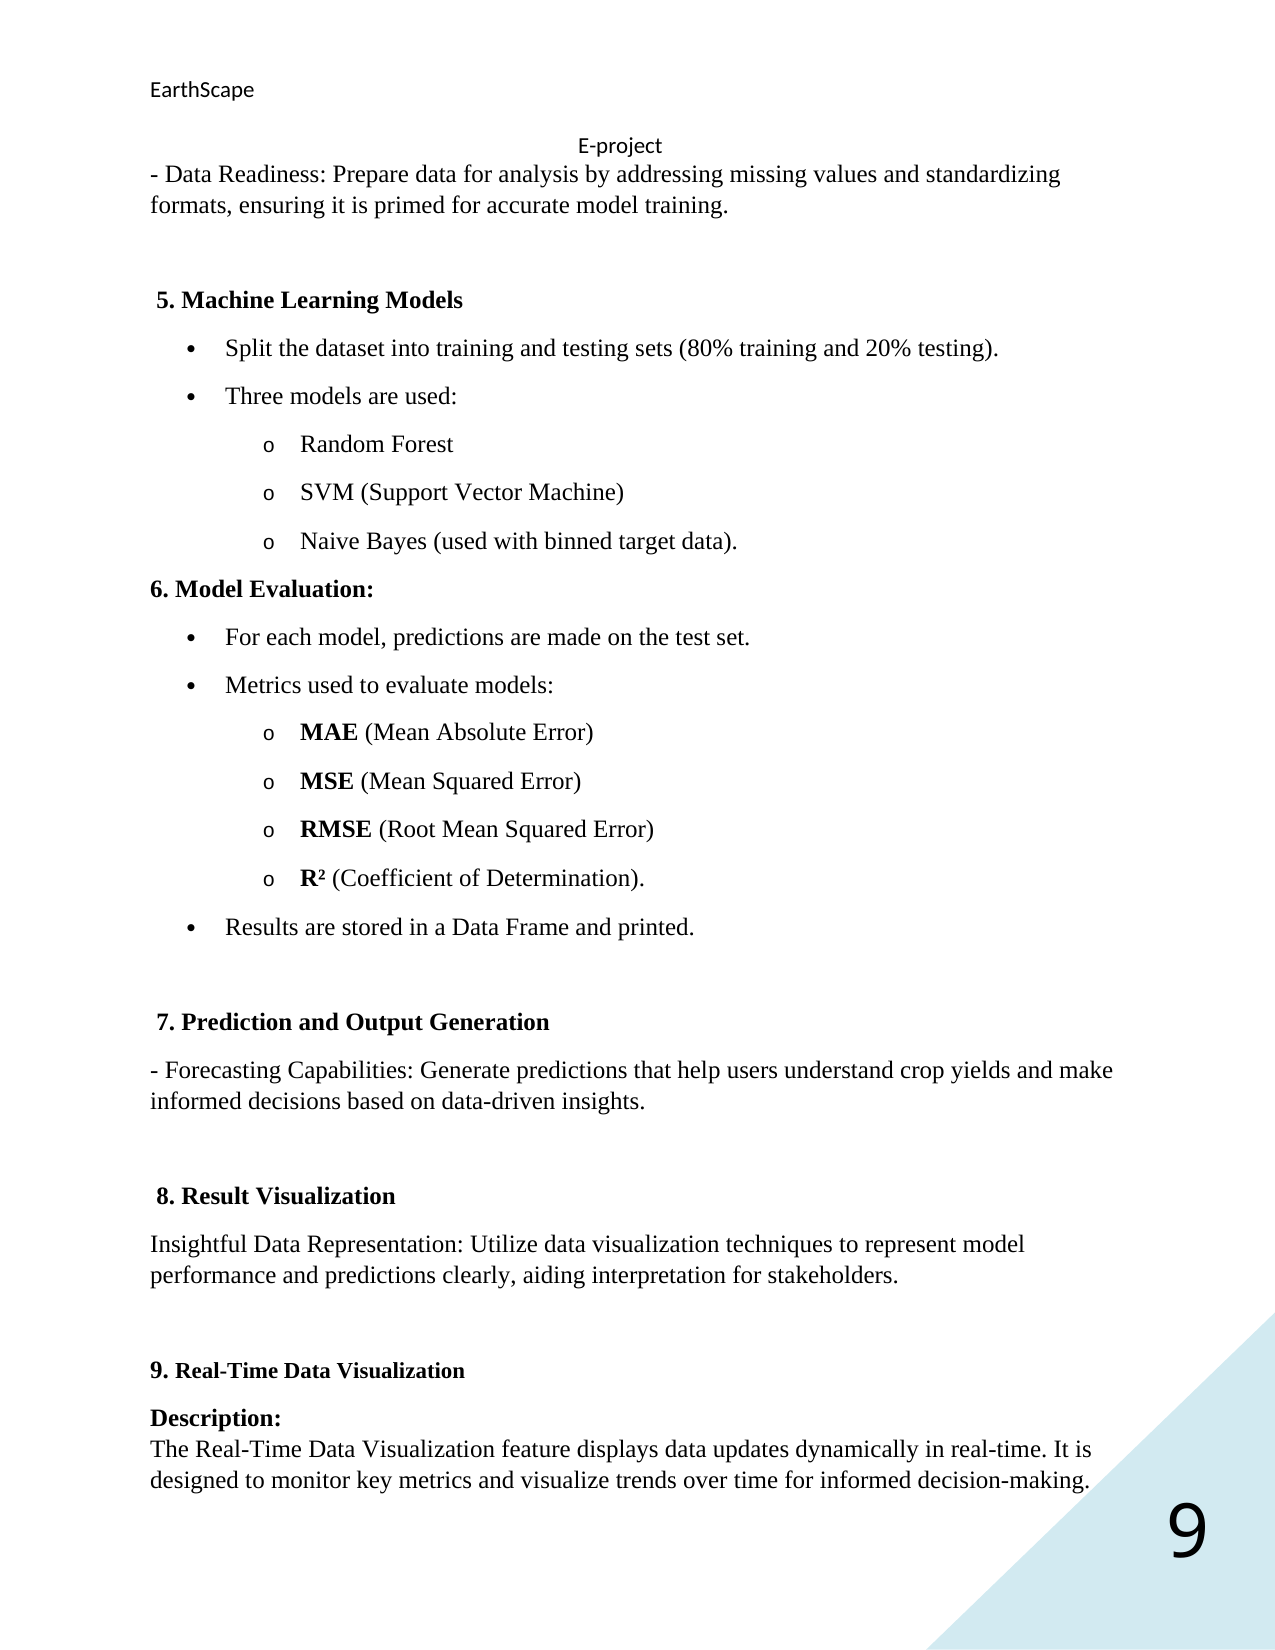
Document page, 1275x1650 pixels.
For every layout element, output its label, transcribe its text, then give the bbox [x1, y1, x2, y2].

list Random Forest [262, 429, 1125, 458]
list SVM (Support Vector Machine) [262, 477, 1125, 507]
list RMSE (Root Mean Squared Error) [262, 814, 1125, 844]
text Insightful Data Representation: Utilize data visualization techniques to represent model performance and predictions clearly, aiding interpretation for stakeholders. [150, 1229, 1125, 1289]
list Split the dataset into training and testing sets (80% training and 20% testing). [187, 333, 1125, 362]
list MSE (Mean Squared Error) [262, 766, 1125, 796]
text - Forecasting Capabilities: Generate predictions that help users understand crop yields and make informed decisions based on data-driven insights. [150, 1055, 1125, 1114]
text - Data Readiness: Prepare data for analysis by addressing missing values and standardizing formats, ensuring it is primed for accurate model training. [150, 159, 1125, 219]
list Three models are used: [187, 381, 1125, 410]
list Metrics used to evaluate models: [187, 670, 1125, 698]
list R² (Coefficient of Determination). [262, 863, 1125, 893]
list Naive Bayes (used with binned target data). [262, 526, 1125, 555]
text 9. Real-Time Data Visualization [150, 1355, 1125, 1384]
text 7. Prediction and Output Generation [150, 1007, 1125, 1036]
list Results are stored in a Data Frame and printed. [187, 912, 1125, 940]
list MAE (Mean Absolute Error) [262, 717, 1125, 747]
text 6. Model Evaluation: [150, 574, 1125, 603]
text Description: The Real-Time Data Visualization feature displays data updates dynamically in real-time. It is designed to monitor key metrics and visualize trends over time for informed decision-making. [150, 1403, 1125, 1494]
text 5. Machine Learning Models [150, 286, 1125, 314]
list For each model, predictions are made on the test set. [187, 622, 1125, 651]
text 8. Result Visualization [150, 1181, 1125, 1210]
